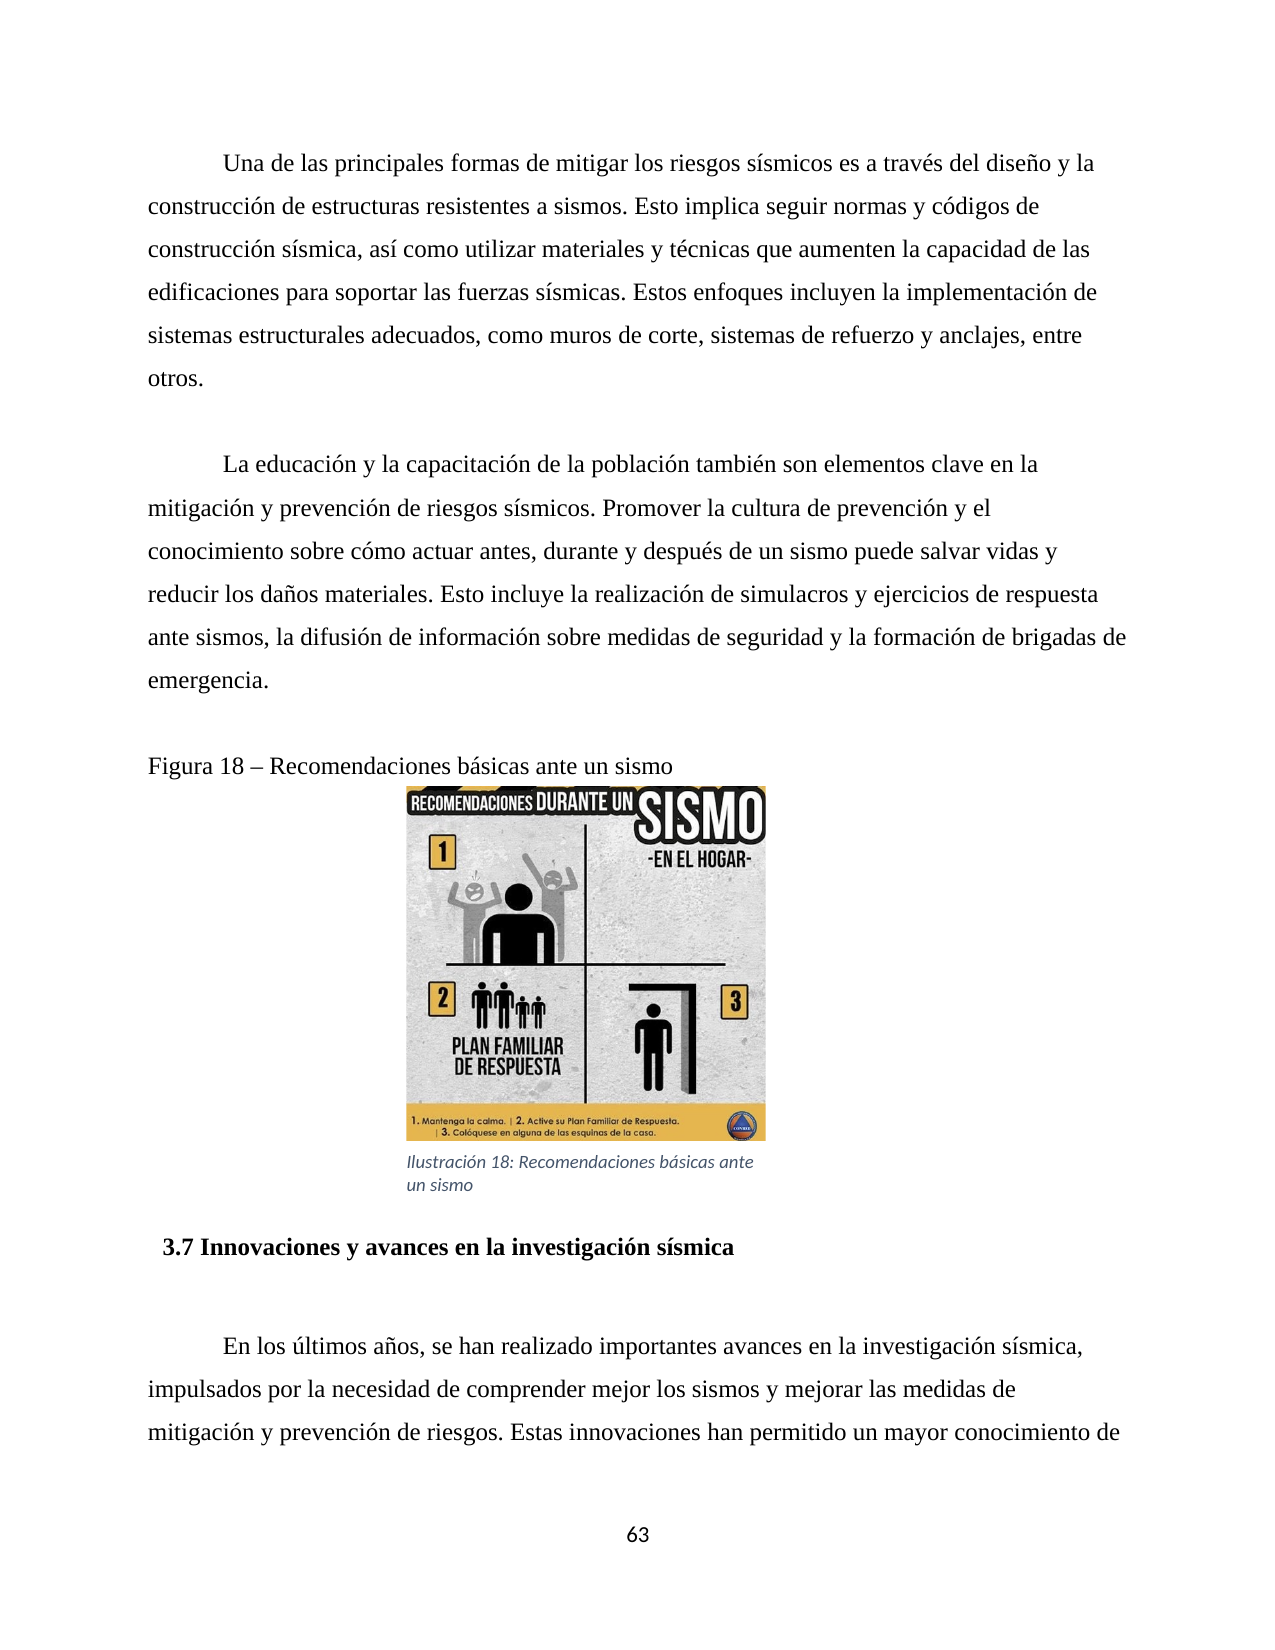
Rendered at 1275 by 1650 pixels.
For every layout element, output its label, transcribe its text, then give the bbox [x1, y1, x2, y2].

text Figura 18 – Recomendaciones básicas ante un sismo [148, 751, 1127, 780]
picture [406, 786, 766, 1141]
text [148, 1331, 1127, 1446]
text Una de las principales formas de mitigar los riesgos sísmicos es a través del diseño y la construcción de estructuras resistentes a sismos. Esto implica seguir normas y códigos de construcción sísmica, así como utilizar materiales y técnicas que aumenten la capacidad de las edificaciones para soportar las fuerzas sísmicas. Estos enfoques incluyen la implementación de sistemas estructurales adecuados, como muros de corte, sistemas de refuerzo y anclajes, entre otros. [148, 148, 1127, 392]
subtitle 3.7 Innovaciones y avances en la investigación sísmica [162, 1232, 1127, 1261]
text La educación y la capacitación de la población también son elementos clave en la mitigación y prevención de riesgos sísmicos. Promover la cultura de prevención y el conocimiento sobre cómo actuar antes, durante y después de un sismo puede salvar vidas y reducir los daños materiales. Esto incluye la realización de simulacros y ejercicios de respuesta ante sismos, la difusión de información sobre medidas de seguridad y la formación de brigadas de emergencia. [148, 449, 1127, 694]
